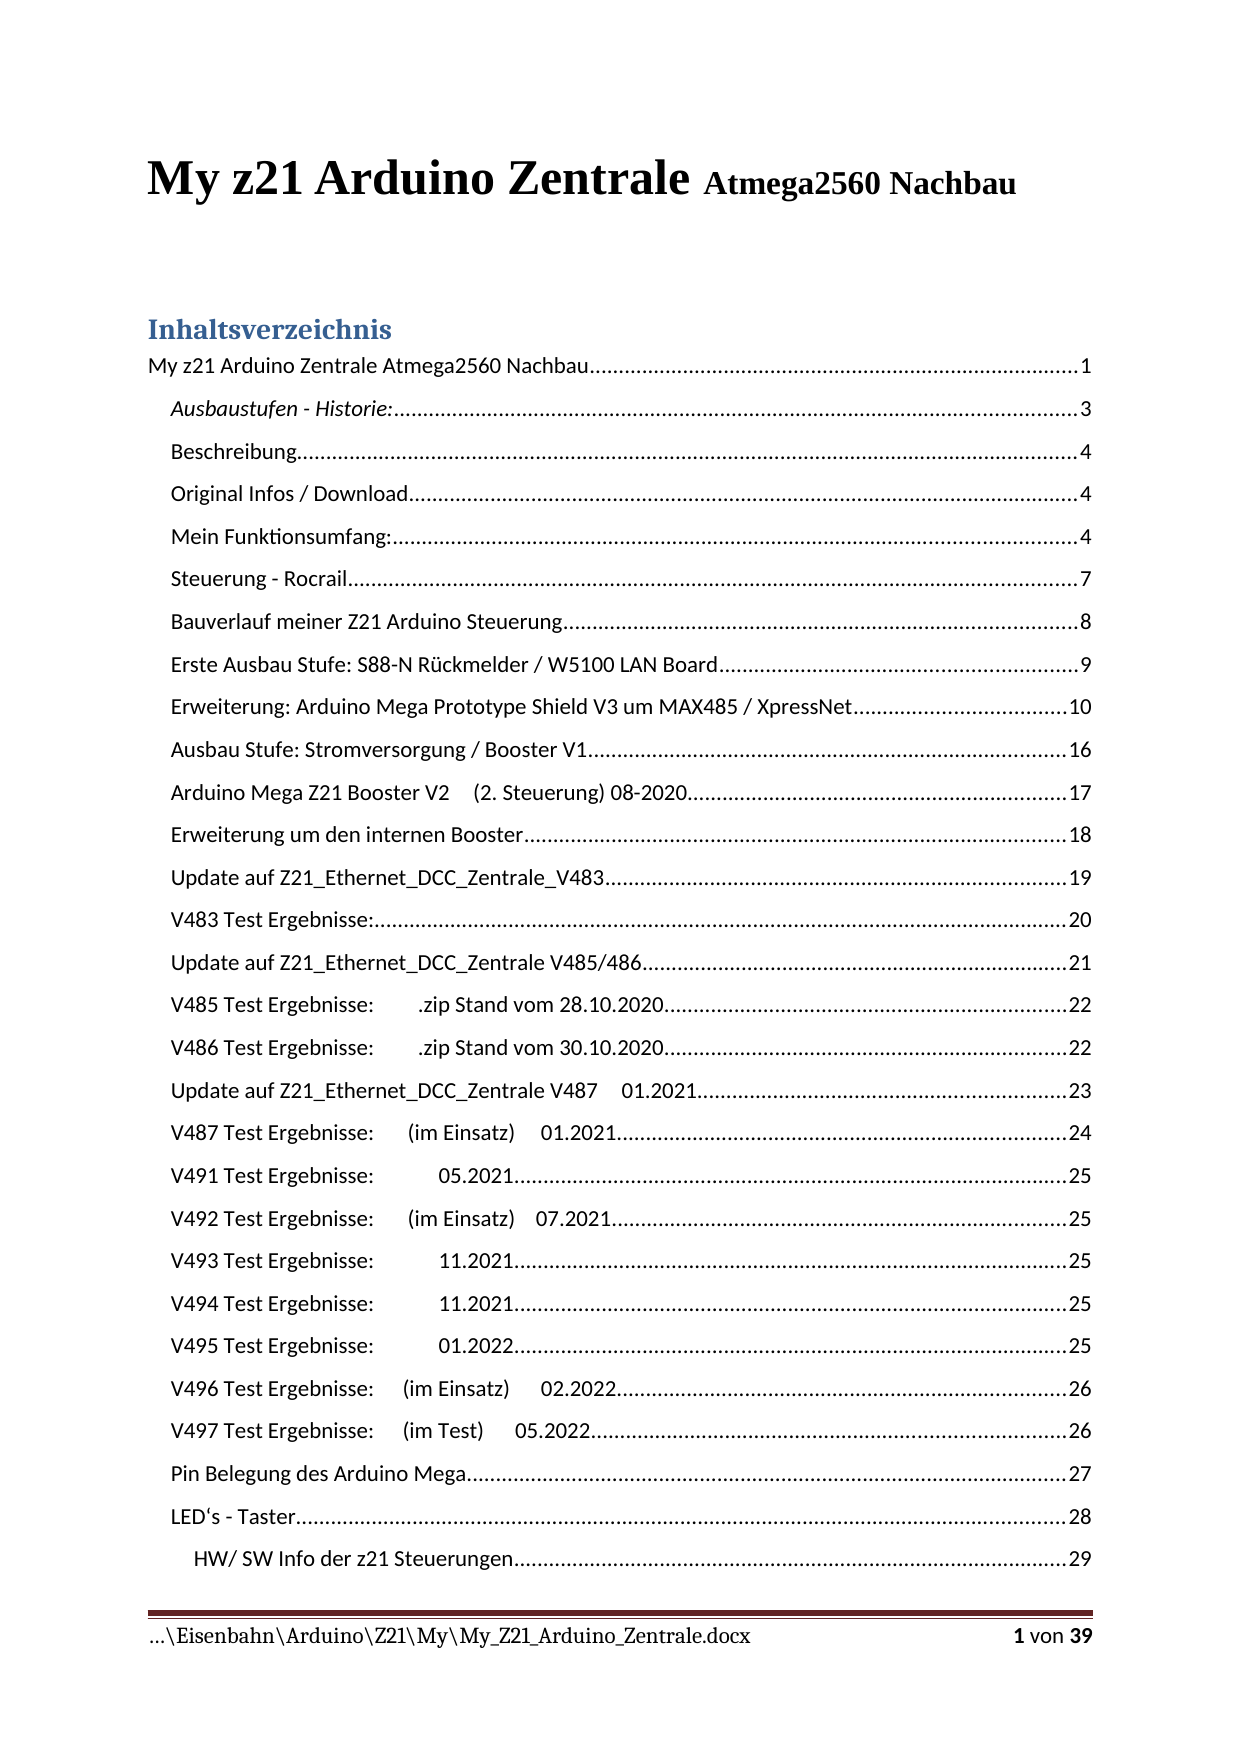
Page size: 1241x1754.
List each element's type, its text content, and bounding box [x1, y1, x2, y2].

subtitle My z21 Arduino Zentrale Atmega2560 Nachbau [148, 148, 1093, 205]
